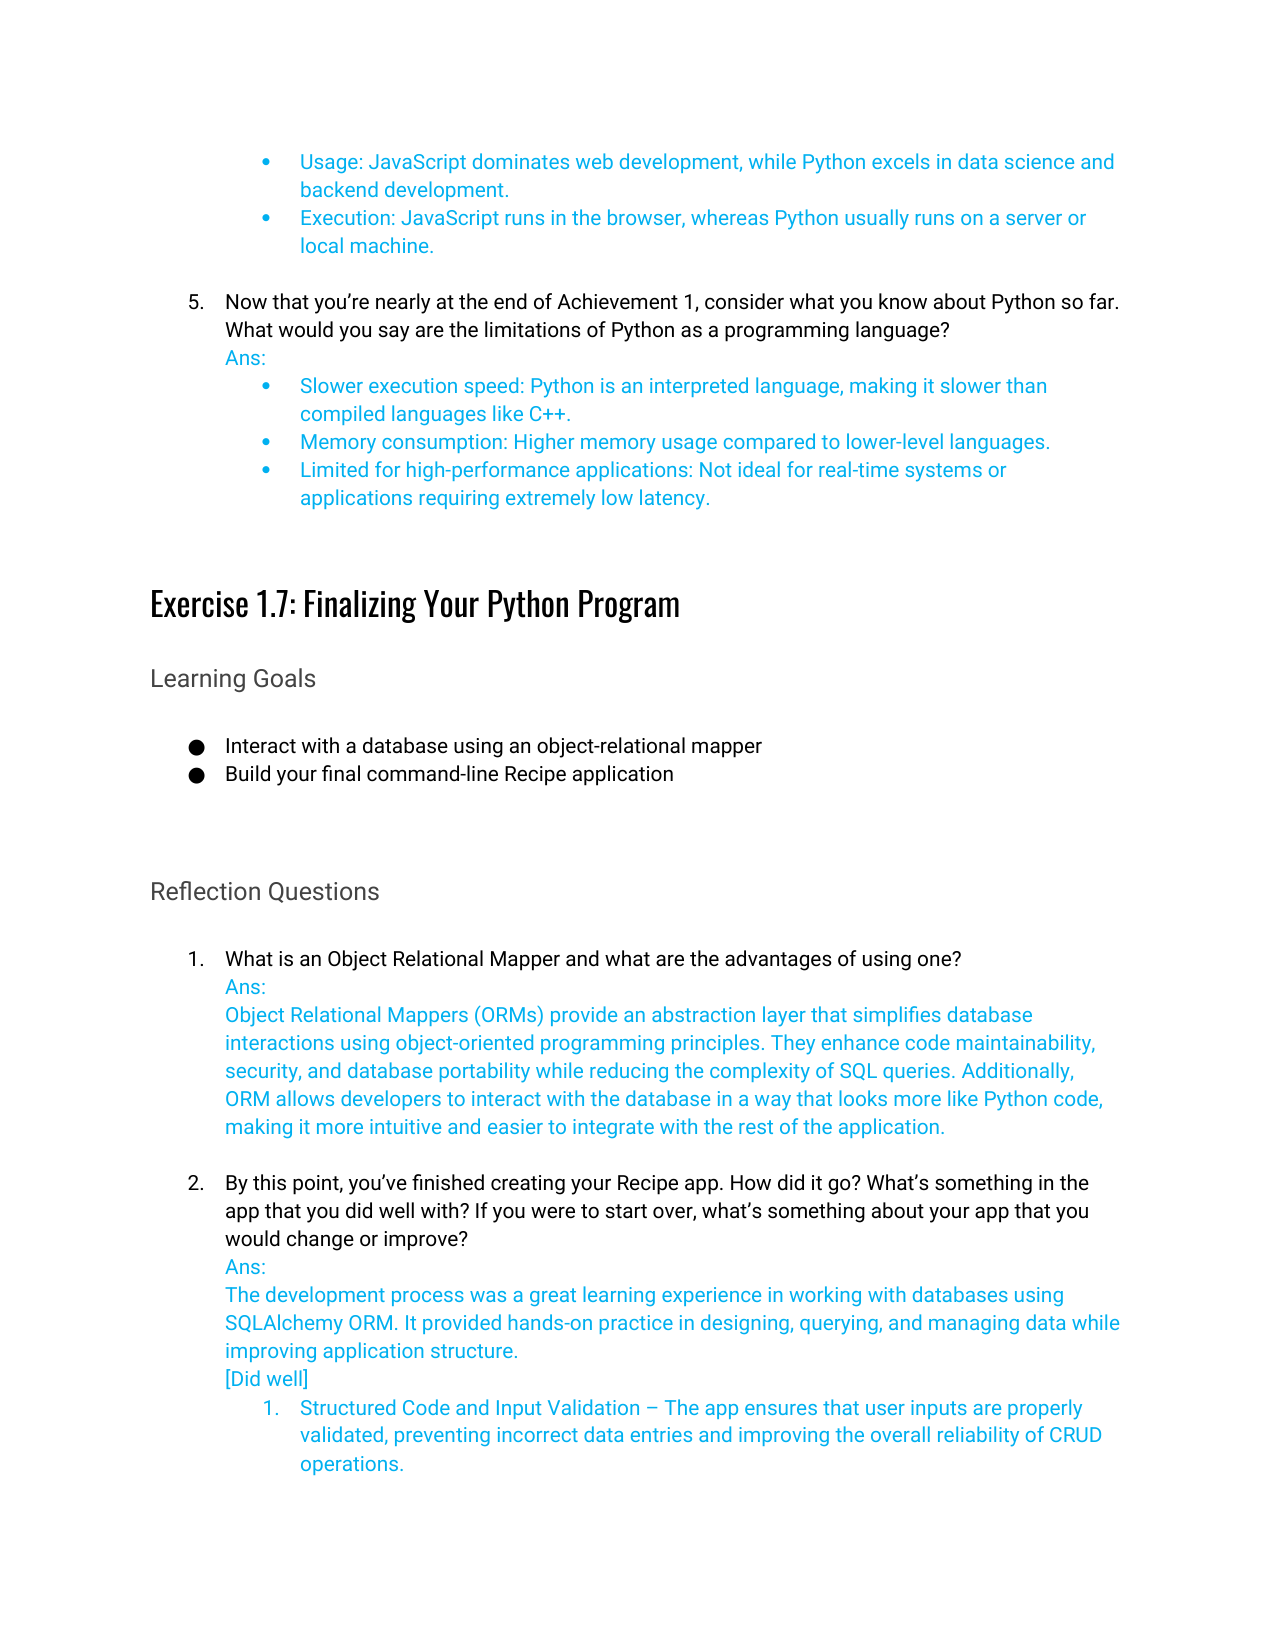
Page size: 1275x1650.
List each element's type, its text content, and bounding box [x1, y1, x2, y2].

list Structured Code and Input Validation – The app ensures that user inputs are properly validated, preventing incorrect data entries and improving the overall reliability of CRUD operations. [262, 1396, 1125, 1476]
text Ans: [225, 975, 1125, 999]
text [Did well] [225, 1367, 1125, 1392]
text Object Relational Mappers (ORMs) provide an abstraction layer that simplifies database interactions using object-oriented programming principles. They enhance code maintainability, security, and database portability while reducing the complexity of SQL queries. Additionally, ORM allows developers to interact with the database in a way that looks more like Python code, making it more intuitive and easier to integrate with the rest of the application. [225, 1003, 1125, 1140]
subtitle Learning Goals [150, 664, 1125, 693]
list What is an Object Relational Mapper and what are the advantages of using one? [187, 947, 1125, 972]
list Build your final command-line Recipe application [187, 762, 1125, 786]
list Limited for high-performance applications: Not ideal for real-time systems or applications requiring extremely low latency. [262, 458, 1125, 511]
list Interact with a database using an object-relational mapper [187, 734, 1125, 758]
text Ans: [225, 346, 1125, 371]
subtitle Reflection Questions [150, 877, 1125, 906]
list Now that you’re nearly at the end of Achievement 1, consider what you know about Python so far. What would you say are the limitations of Python as a programming language? [187, 290, 1125, 342]
text The development process was a great learning experience in working with databases using SQLAlchemy ORM. It provided hands-on practice in designing, querying, and managing data while improving application structure. [225, 1283, 1125, 1364]
list By this point, you’ve finished creating your Recipe app. How did it go? What’s something in the app that you did well with? If you were to start over, what’s something about your app that you would change or improve? [187, 1171, 1125, 1252]
subtitle Exercise 1.7: Finalizing Your Python Program [150, 578, 1125, 627]
list Execution: JavaScript runs in the browser, whereas Python usually runs on a server or local machine. [262, 206, 1125, 258]
list Usage: JavaScript dominates web development, while Python excels in data science and backend development. [262, 150, 1125, 202]
text Ans: [225, 1255, 1125, 1280]
list Memory consumption: Higher memory usage compared to lower-level languages. [262, 430, 1125, 454]
list Slower execution speed: Python is an interpreted language, making it slower than compiled languages like C++. [262, 374, 1125, 427]
